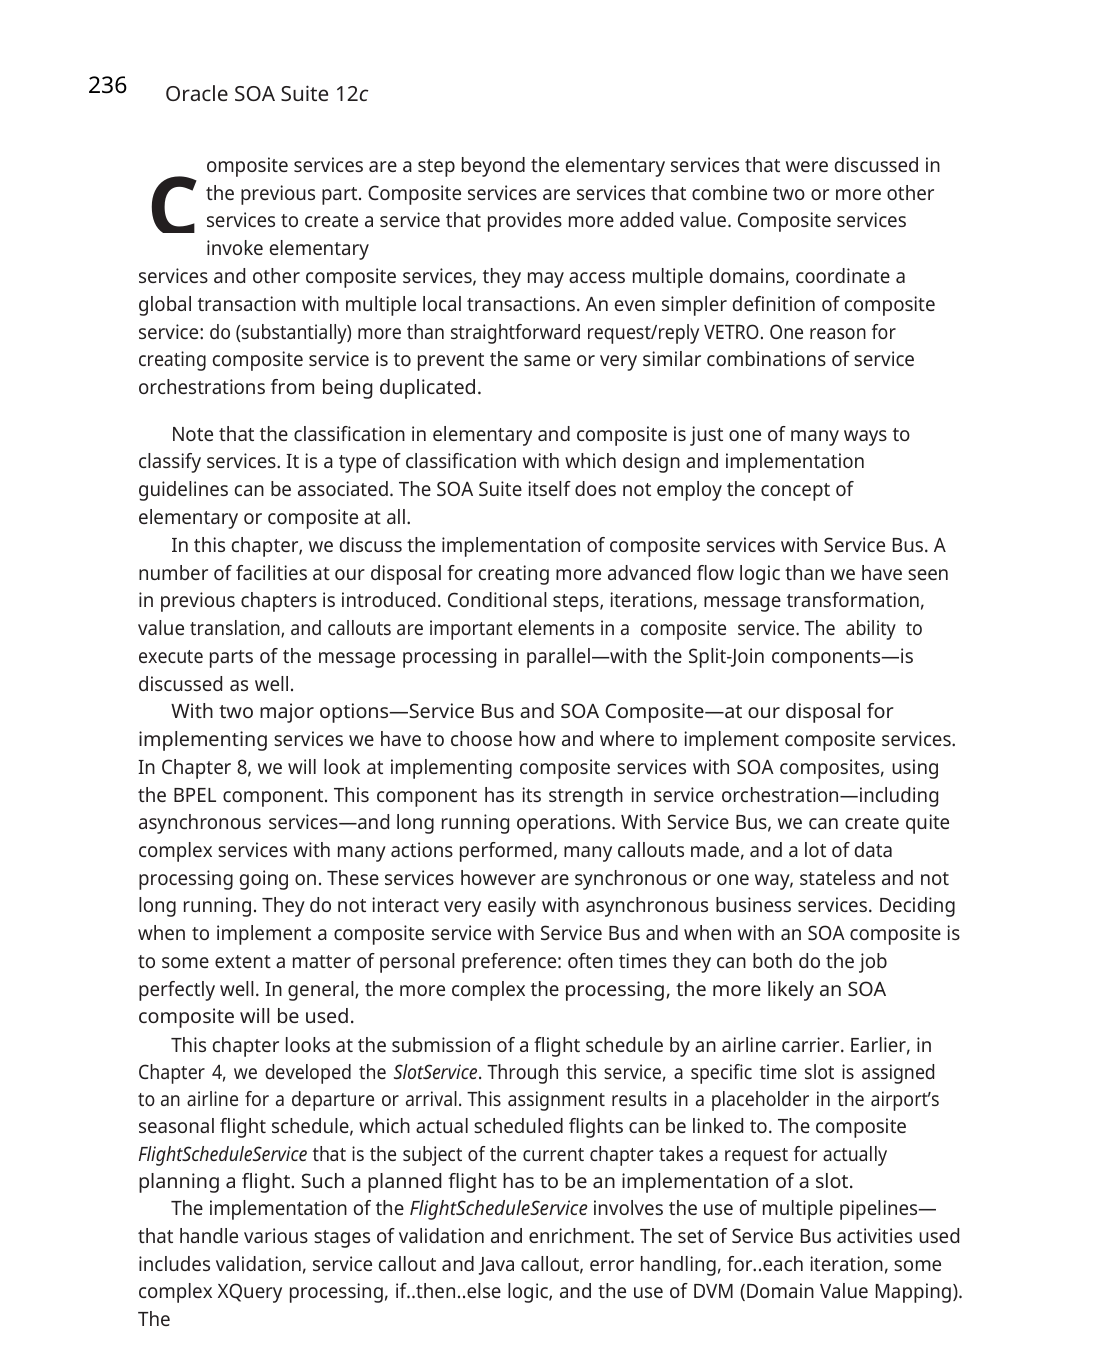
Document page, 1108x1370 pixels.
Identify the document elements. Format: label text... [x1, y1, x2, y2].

text This chapter looks at the submission of a flight schedule by an airline carrier. Earlier, in Chapter 4, we developed the SlotService. Through this service, a specific time slot is assigned to an airline for a departure or arrival. This assignment results in a placeholder in the airport’s seasonal flight schedule, which actual scheduled flights can be linked to. The composite FlightScheduleService that is the subject of the current chapter takes a request for actually planning a flight. Such a planned flight has to be an implementation of a slot. [138, 1031, 959, 1194]
text With two major options—Service Bus and SOA Composite—at our disposal for implementing services we have to choose how and where to implement composite services. In Chapter 8, we will look at implementing composite services with SOA composites, using the BPEL component. This component has its strength in service orchestration—including asynchronous services—and long running operations. With Service Bus, we can create quite complex services with many actions performed, many callouts made, and a lot of data processing going on. These services however are synchronous or one way, stateless and not long running. They do not interact very easily with asynchronous business services. Deciding when to implement a composite service with Service Bus and when with an SOA composite is to some extent a matter of personal preference: often times they can both do the job perfectly well. In general, the more complex the processing, the more likely an SOA composite will be used. [138, 698, 966, 1029]
text Note that the classification in elementary and composite is just one of many ways to classify services. It is a type of classification with which design and implementation guidelines can be associated. The SOA Suite itself does not employ the concept of elementary or composite at all. [138, 420, 954, 530]
text services and other composite services, they may access multiple domains, coordinate a global transaction with multiple local transactions. An even simpler definition of composite service: do (substantially) more than straightforward request/reply VETRO. One reason for creating composite service is to prevent the same or very similar combinations of service orchestrations from being duplicated. [138, 262, 941, 400]
text The implementation of the FlightScheduleService involves the use of multiple pipelines—that handle various stages of validation and enrichment. The set of Service Bus activities used includes validation, service callout and Java callout, error handling, for..each iteration, some complex XQuery processing, if..then..else logic, and the use of DVM (Domain Value Mapping). The [138, 1194, 967, 1332]
text In this chapter, we discuss the implementation of composite services with Service Bus. A number of facilities at our disposal for creating more advanced flow logic than we have seen in previous chapters is introduced. Conditional steps, iterations, message transformation, value translation, and callouts are important elements in a composite service. The ability to execute parts of the message processing in parallel—with the Split-Join components—is discussed as well. [138, 531, 969, 697]
text omposite services are a step beyond the elementary services that were discussed in the previous part. Composite services are services that combine two or more other services to create a service that provides more added value. Composite services invoke elementary [206, 151, 969, 261]
